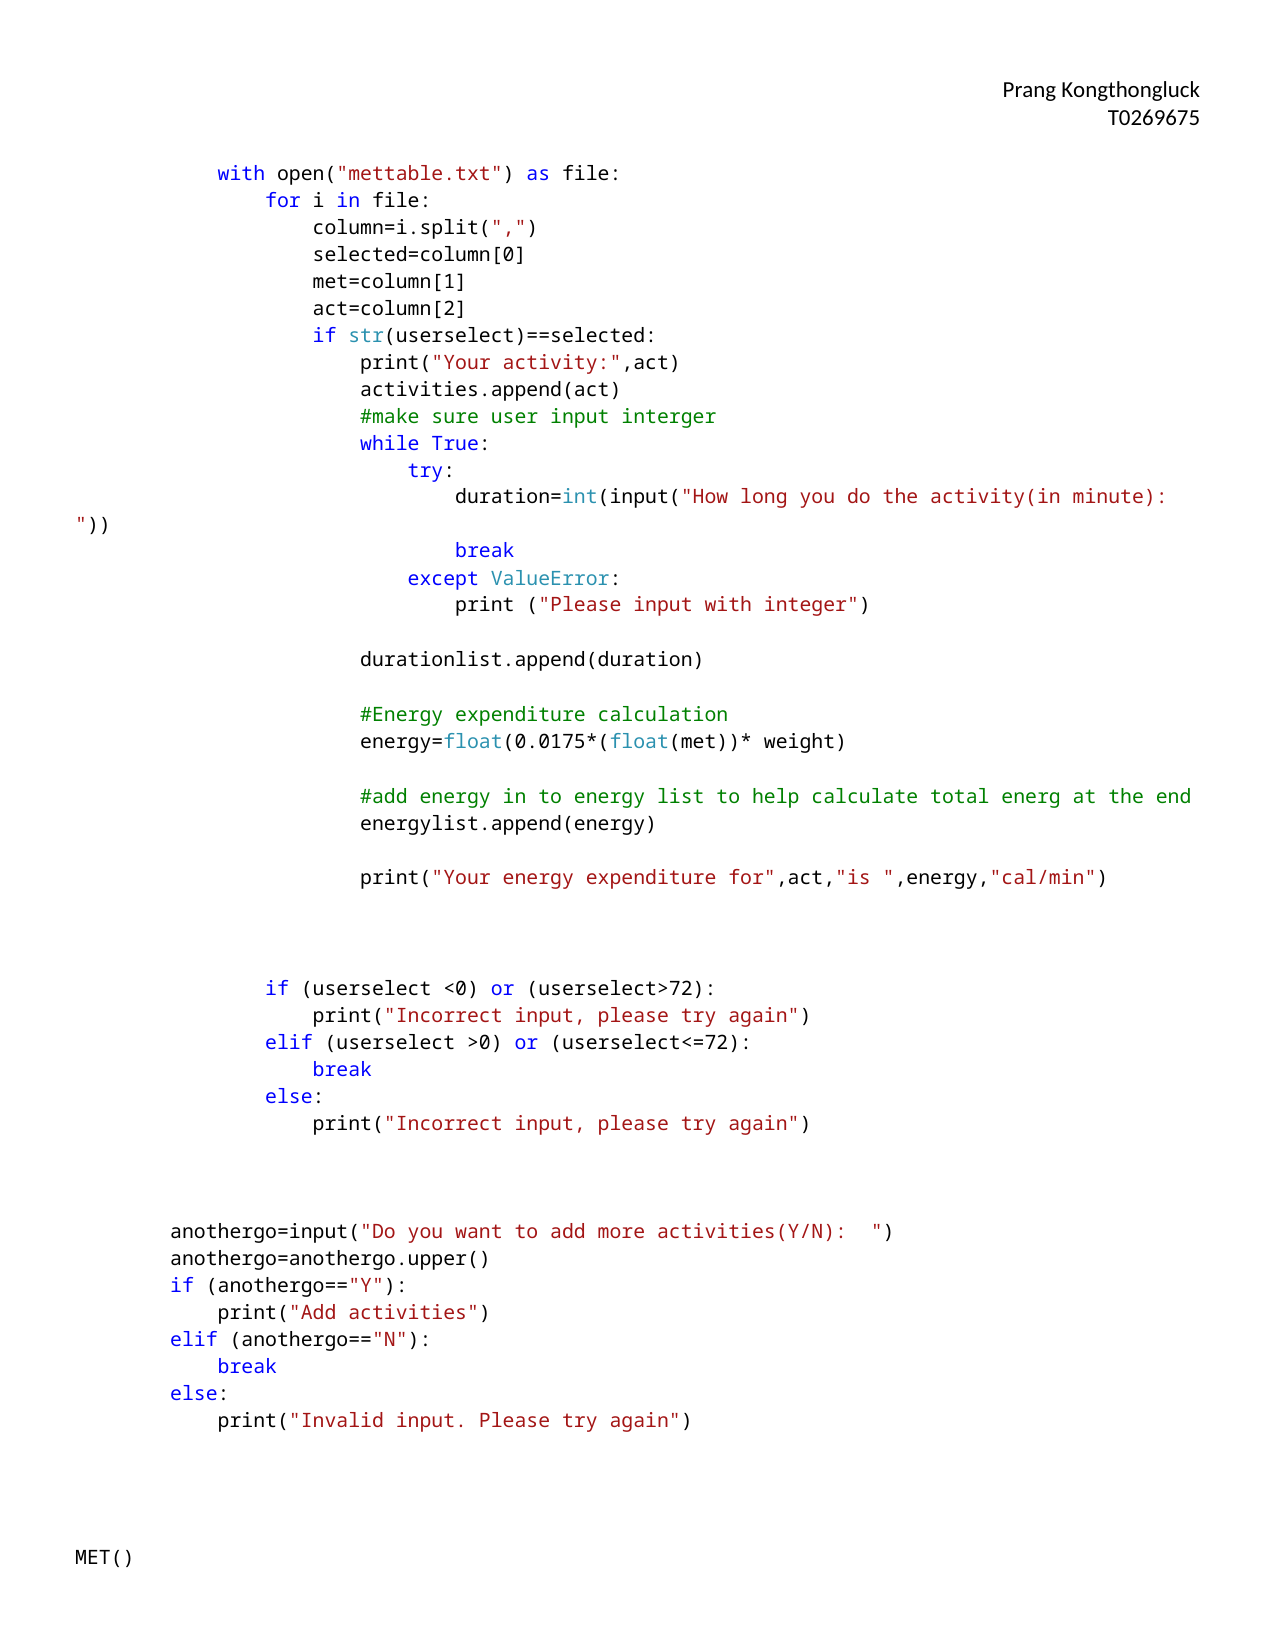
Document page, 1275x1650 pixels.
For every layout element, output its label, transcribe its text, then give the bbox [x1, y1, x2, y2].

text print("Incorrect input, please try again") [75, 1109, 1200, 1137]
text if (anothergo=="Y"): [75, 1271, 1200, 1298]
text with open("mettable.txt") as file: [75, 159, 1200, 186]
text elif (anothergo=="N"): [75, 1325, 1200, 1352]
text except ValueError: [75, 564, 1200, 591]
text break [75, 1352, 1200, 1379]
text energylist.append(energy) [75, 810, 1200, 837]
text if str(userselect)==selected: [75, 321, 1200, 348]
text break [75, 1056, 1200, 1083]
text anothergo=input("Do you want to add more activities(Y/N): ") [75, 1217, 1200, 1244]
text elif (userselect >0) or (userselect<=72): [75, 1029, 1200, 1056]
text MET() [75, 1543, 1200, 1570]
text if (userselect <0) or (userselect>72): [75, 975, 1200, 1002]
text else: [75, 1083, 1200, 1109]
text energy=float(0.0175*(float(met))* weight) [75, 728, 1200, 755]
text print("Your energy expenditure for",act,"is ",energy,"cal/min") [75, 864, 1200, 891]
text anothergo=anothergo.upper() [75, 1244, 1200, 1271]
text for i in file: [75, 186, 1200, 213]
text act=column[2] [75, 294, 1200, 321]
text #Energy expenditure calculation [75, 701, 1200, 728]
text durationlist.append(duration) [75, 646, 1200, 673]
text try: [75, 456, 1200, 483]
text activities.append(act) [75, 375, 1200, 402]
text print("Add activities") [75, 1298, 1200, 1325]
text else: [75, 1379, 1200, 1406]
text print("Your activity:",act) [75, 348, 1200, 375]
text selected=column[0] [75, 240, 1200, 267]
text while True: [75, 429, 1200, 456]
text print("Incorrect input, please try again") [75, 1002, 1200, 1029]
text print("Invalid input. Please try again") [75, 1406, 1200, 1433]
text print ("Please input with integer") [75, 591, 1200, 618]
text duration=int(input("How long you do the activity(in minute): ")) [75, 483, 1200, 537]
text #add energy in to energy list to help calculate total energ at the end [75, 783, 1200, 810]
text break [75, 537, 1200, 564]
text column=i.split(",") [75, 213, 1200, 240]
text met=column[1] [75, 267, 1200, 294]
text #make sure user input interger [75, 402, 1200, 429]
